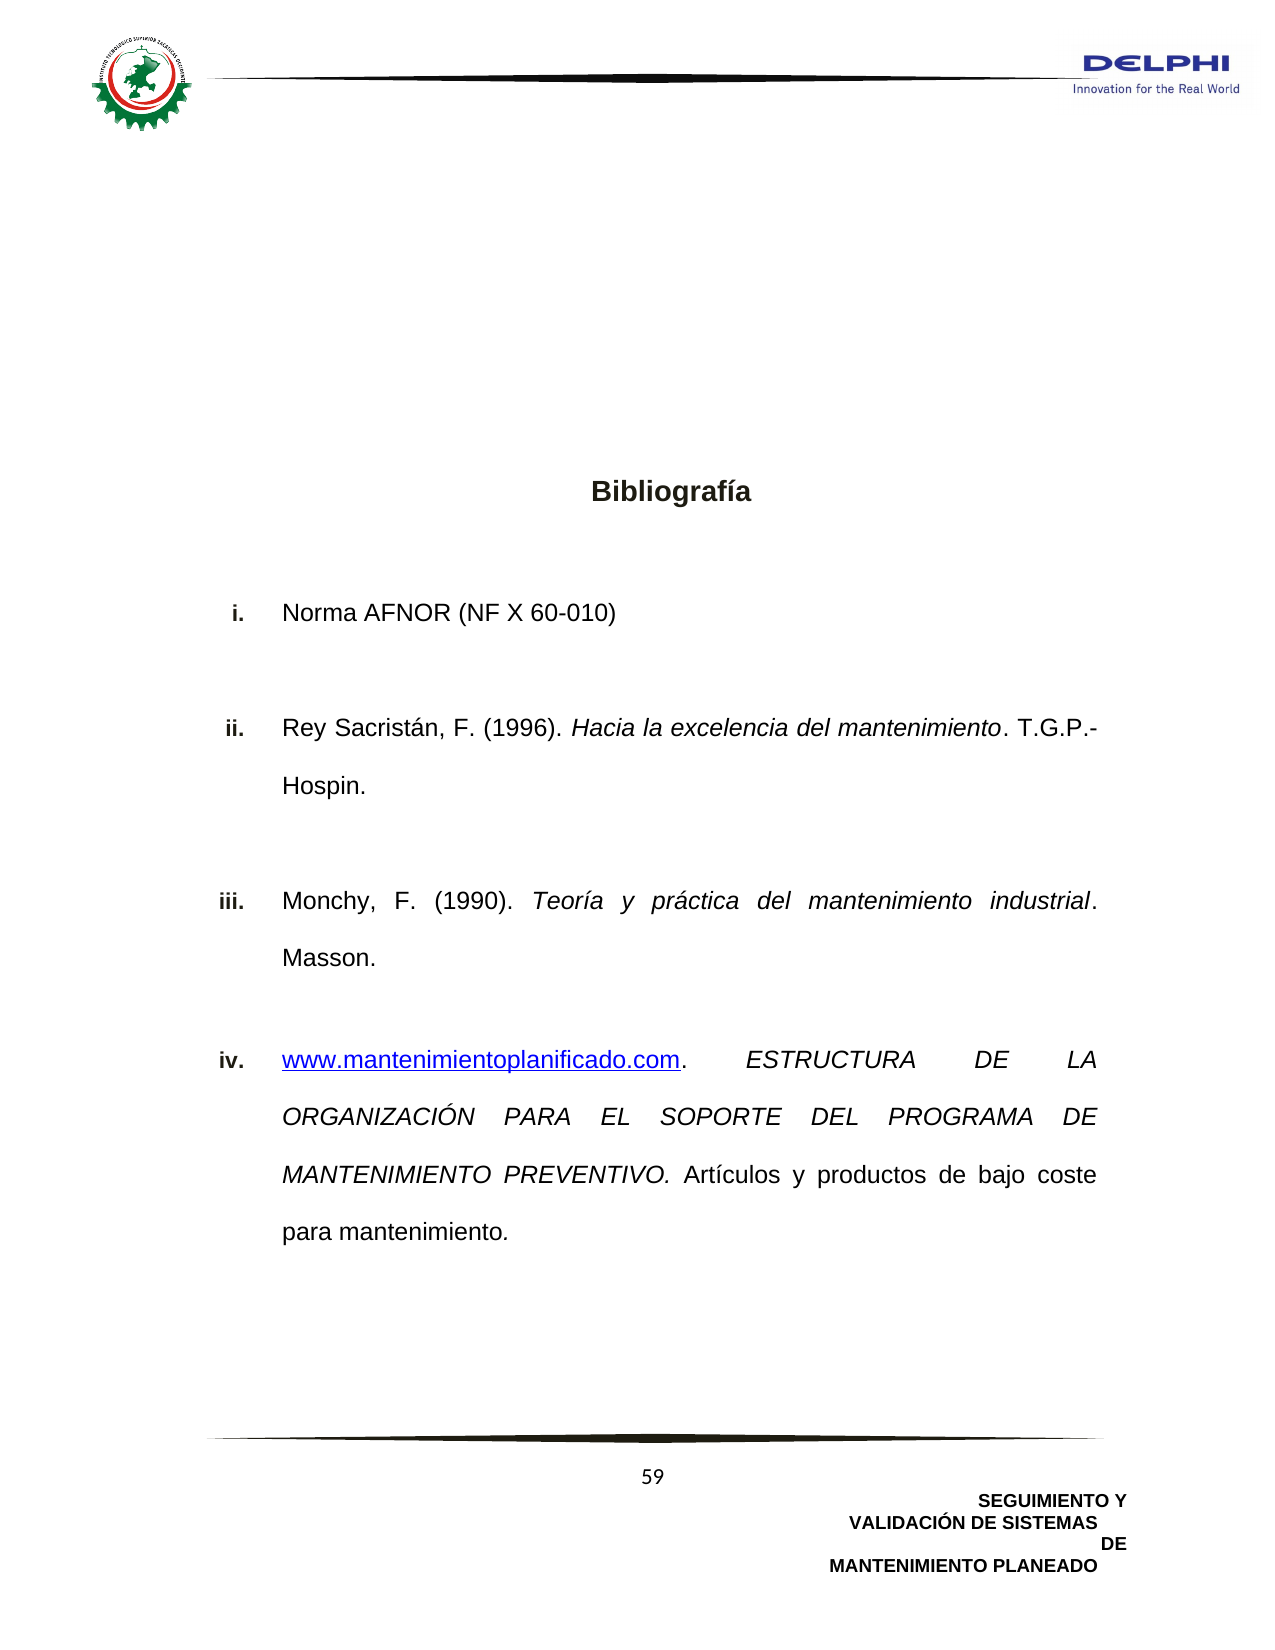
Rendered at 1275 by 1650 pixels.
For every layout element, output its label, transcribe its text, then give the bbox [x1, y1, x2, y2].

text Bibliografía [244, 473, 1098, 507]
list www.mantenimientoplanificado.com. ESTRUCTURA DE LA ORGANIZACIÓN PARA EL SOPORTE DEL PROGRAMA DE MANTENIMIENTO PREVENTIVO. Artículos y productos de bajo coste para mantenimiento. [244, 1045, 1098, 1246]
picture [1054, 29, 1261, 115]
list Monchy, F. (1990). Teoría y práctica del mantenimiento industrial. Masson. [244, 886, 1098, 972]
list Norma AFNOR (NF X 60-010) [244, 598, 1098, 627]
picture [91, 37, 192, 131]
list Rey Sacristán, F. (1996). Hacia la excelencia del mantenimiento. T.G.P.-Hospin. [244, 713, 1098, 799]
